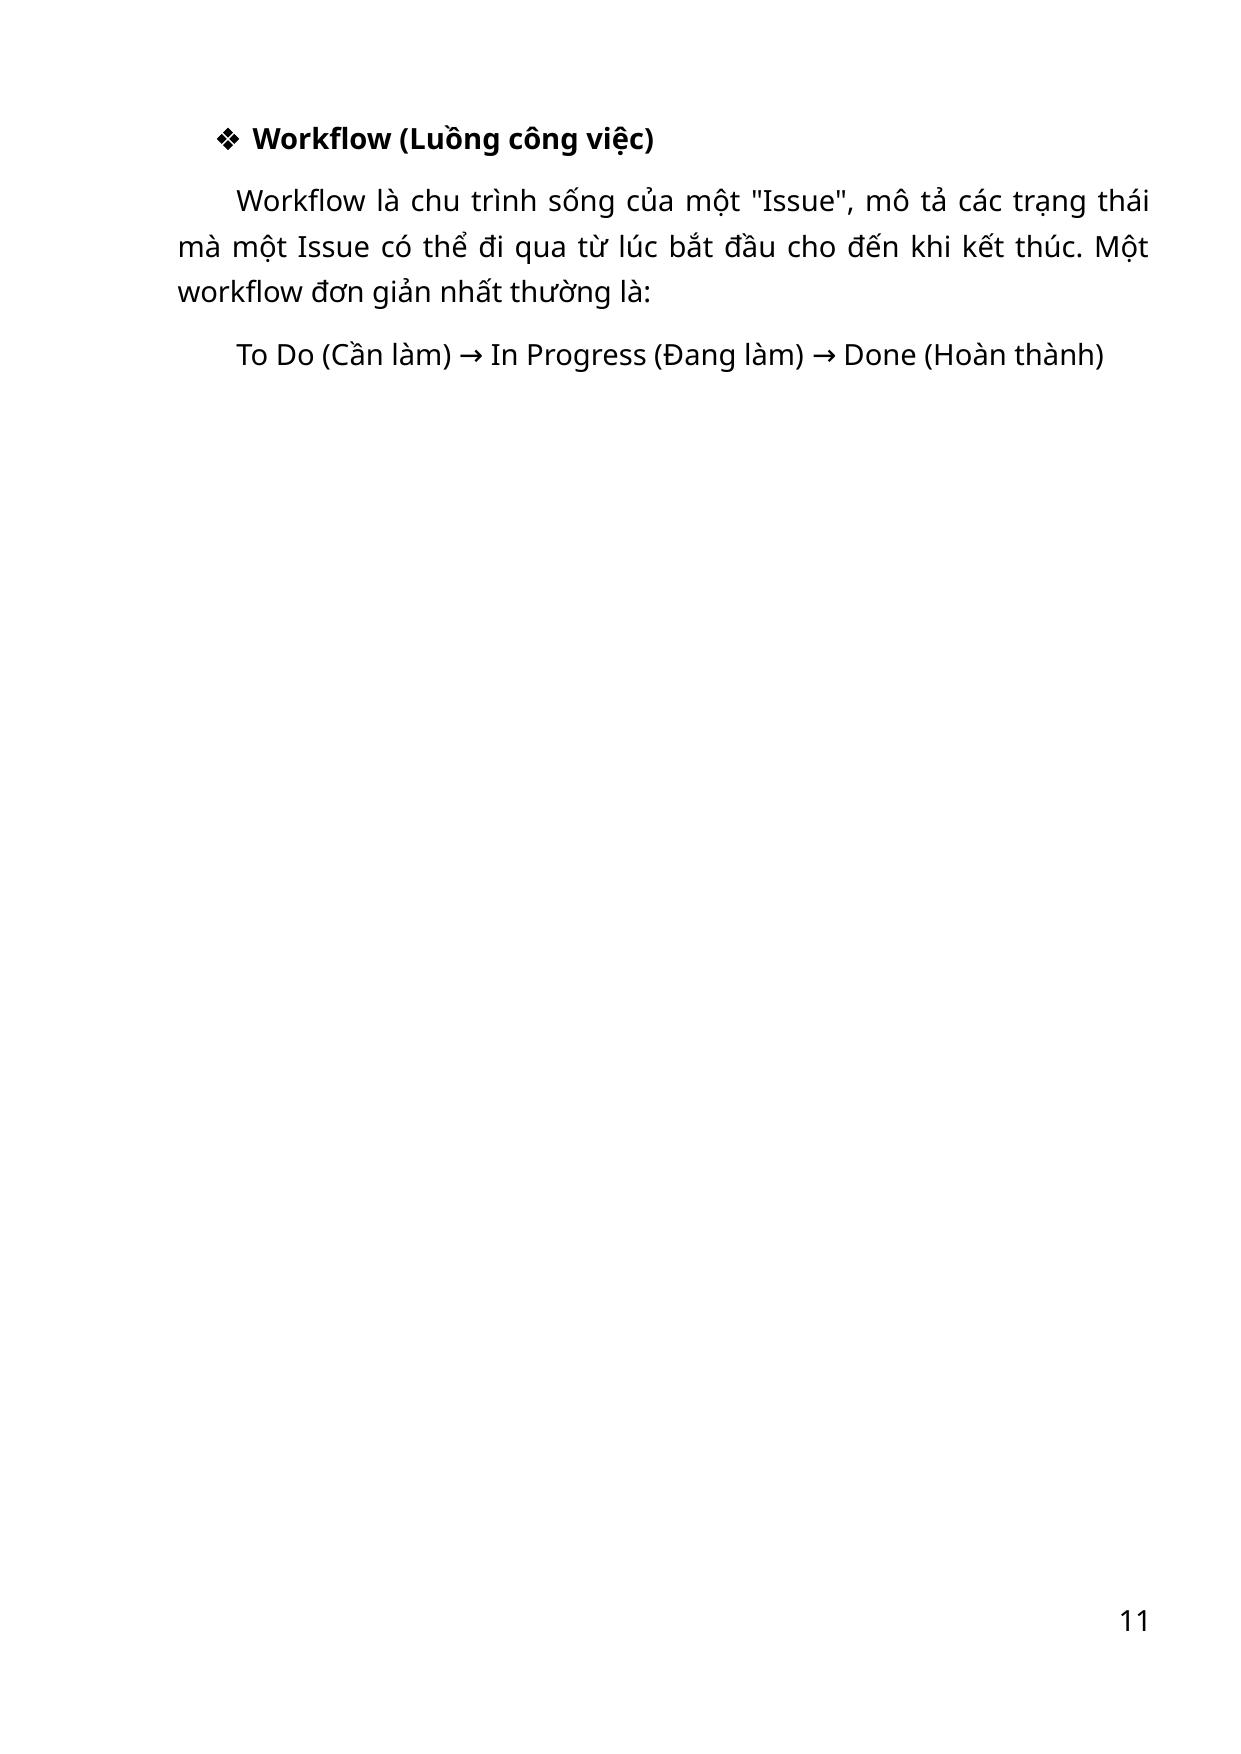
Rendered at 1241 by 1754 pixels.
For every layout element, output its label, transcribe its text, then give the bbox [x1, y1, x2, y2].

text Workflow là chu trình sống của một "Issue", mô tả các trạng thái mà một Issue có thể đi qua từ lúc bắt đầu cho đến khi kết thúc. Một workflow đơn giản nhất thường là: [177, 180, 1152, 311]
list Workflow (Luồng công việc) [215, 118, 1152, 158]
text To Do (Cần làm) → In Progress (Đang làm) → Done (Hoàn thành) [236, 334, 1152, 374]
